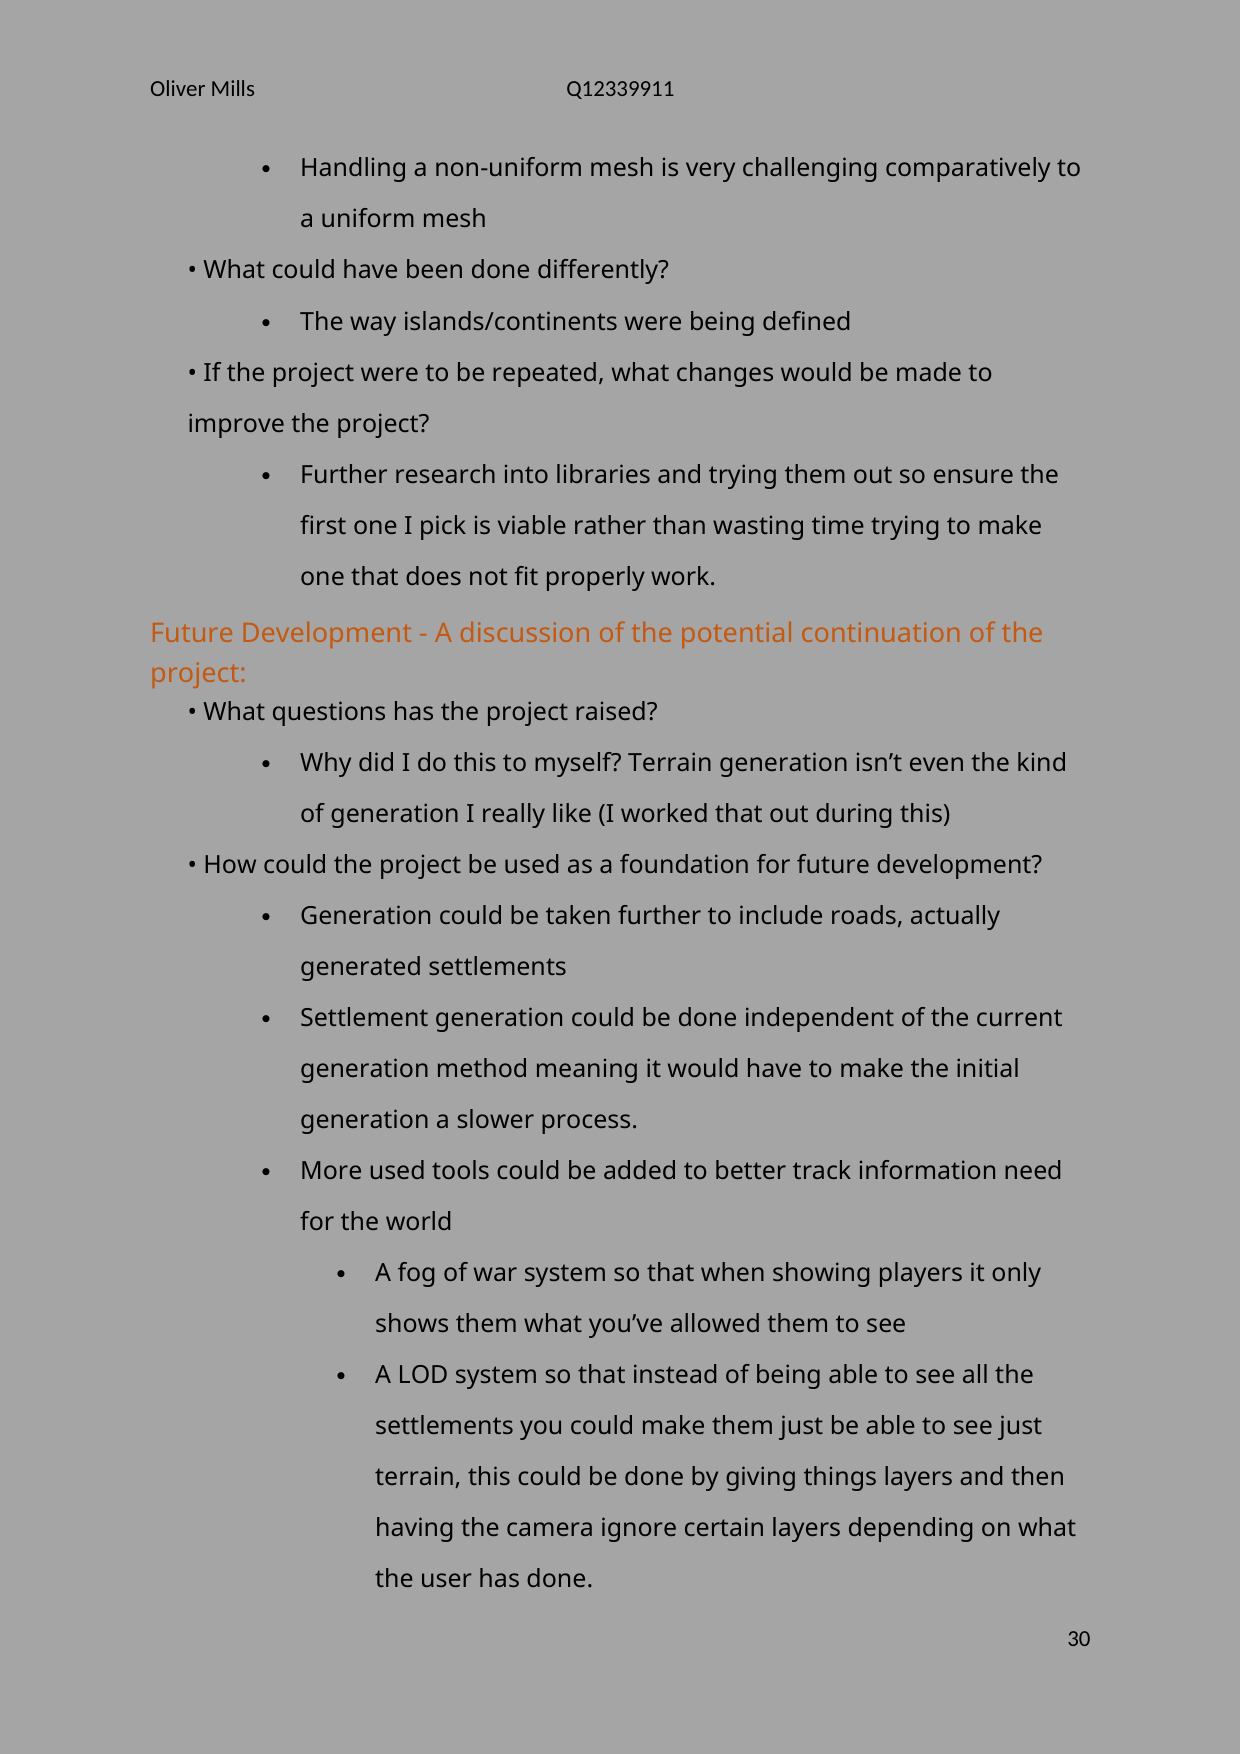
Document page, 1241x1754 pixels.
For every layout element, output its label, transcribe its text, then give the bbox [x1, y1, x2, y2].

list The way islands/continents were being defined [262, 303, 1090, 337]
list Why did I do this to myself? Terrain generation isn’t even the kind of generation I really like (I worked that out during this) [262, 744, 1090, 829]
list More used tools could be added to better track information need for the world [262, 1152, 1090, 1238]
text • What questions has the project raised? [187, 693, 1090, 727]
list Settlement generation could be done independent of the current generation method meaning it would have to make the initial generation a slower process. [262, 999, 1090, 1136]
list Generation could be taken further to include roads, actually generated settlements [262, 897, 1090, 982]
list Further research into libraries and trying them out so ensure the first one I pick is viable rather than wasting time trying to make one that does not fit properly work. [262, 456, 1090, 592]
list Handling a non-uniform mesh is very challenging comparatively to a uniform mesh [262, 150, 1090, 235]
subtitle Future Development - A discussion of the potential continuation of the project: [150, 613, 1090, 690]
text • How could the project be used as a foundation for future development? [187, 846, 1090, 880]
text • If the project were to be repeated, what changes would be made to improve the project? [187, 354, 1090, 439]
list A fog of war system so that when showing players it only shows them what you’ve allowed them to see [337, 1254, 1090, 1340]
list A LOD system so that instead of being able to see all the settlements you could make them just be able to see just terrain, this could be done by giving things layers and then having the camera ignore certain layers depending on what the user has done. [337, 1357, 1090, 1595]
text • What could have been done differently? [187, 252, 1090, 286]
